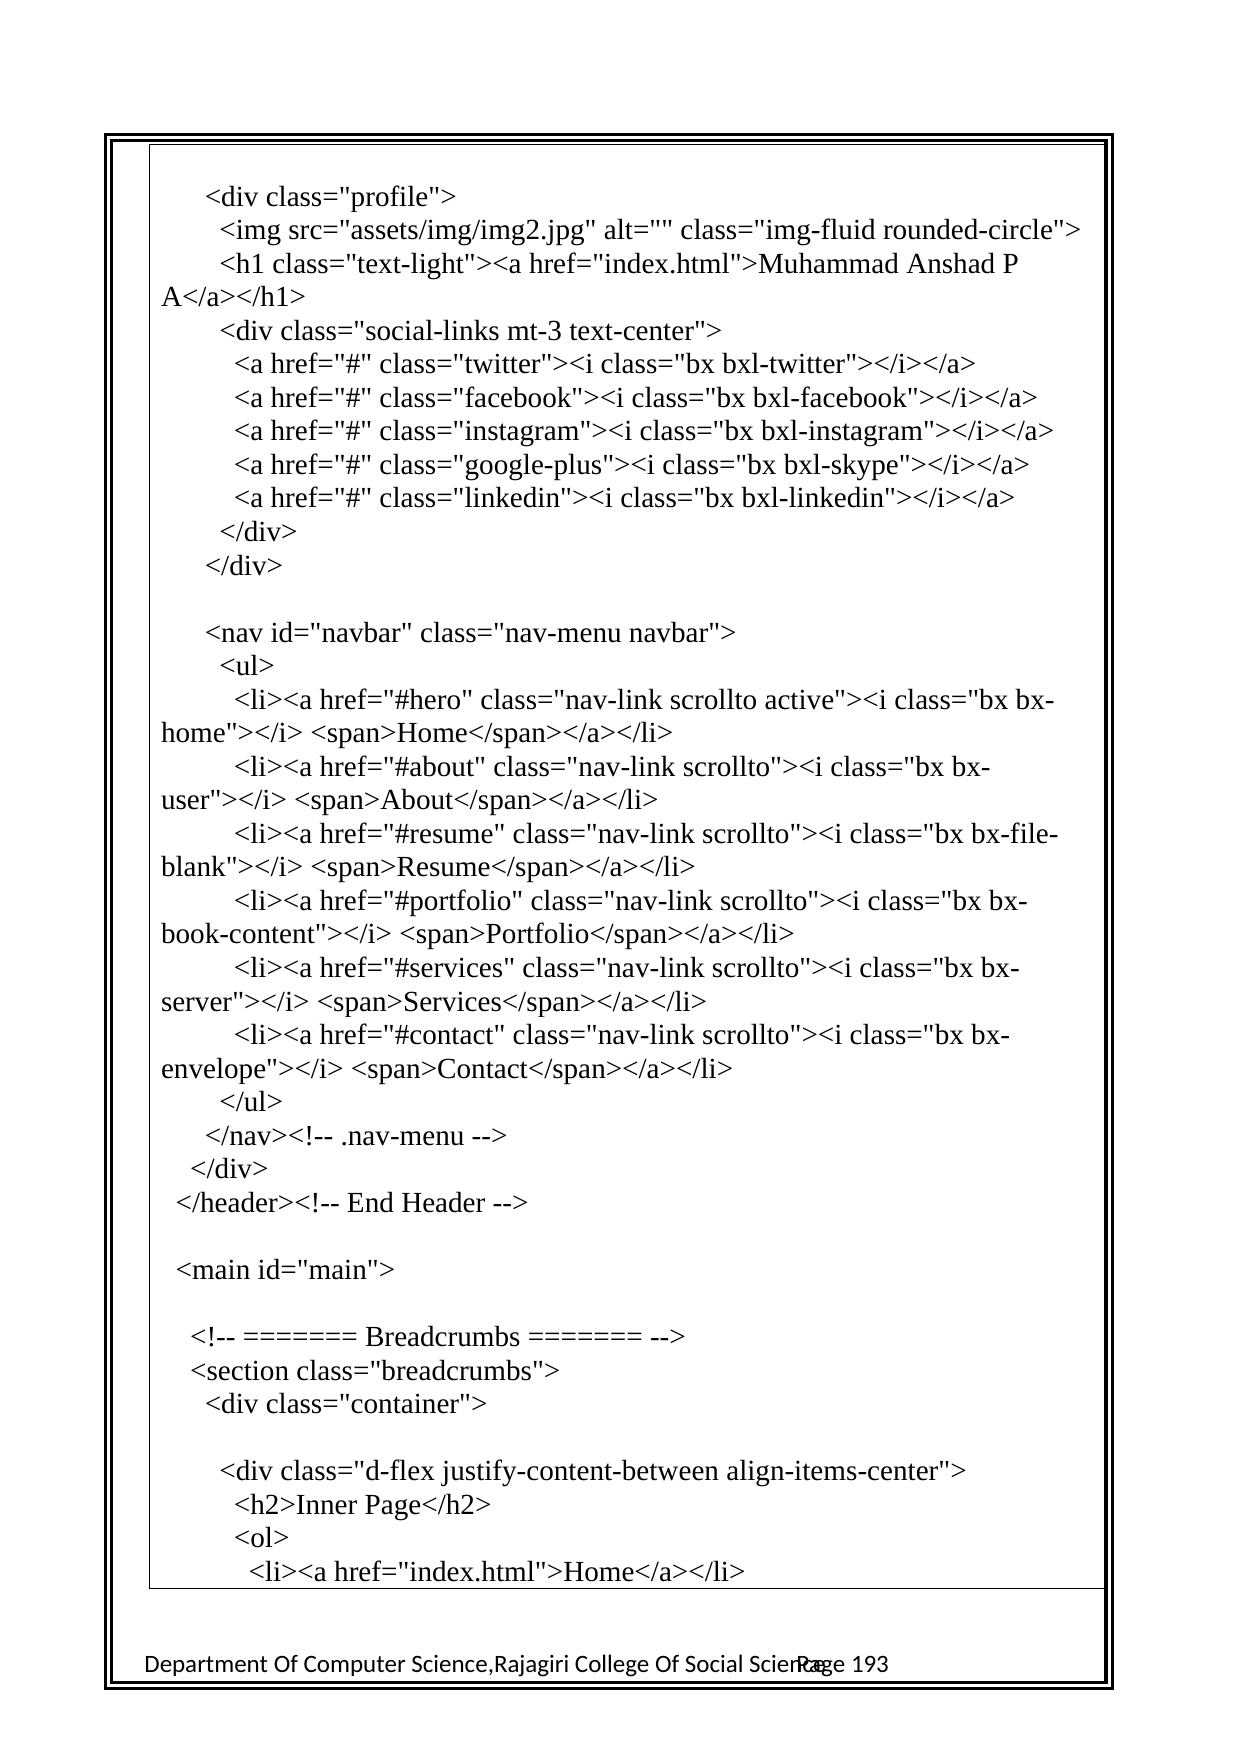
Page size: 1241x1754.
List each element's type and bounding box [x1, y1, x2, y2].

table_header [150, 145, 1104, 1587]
